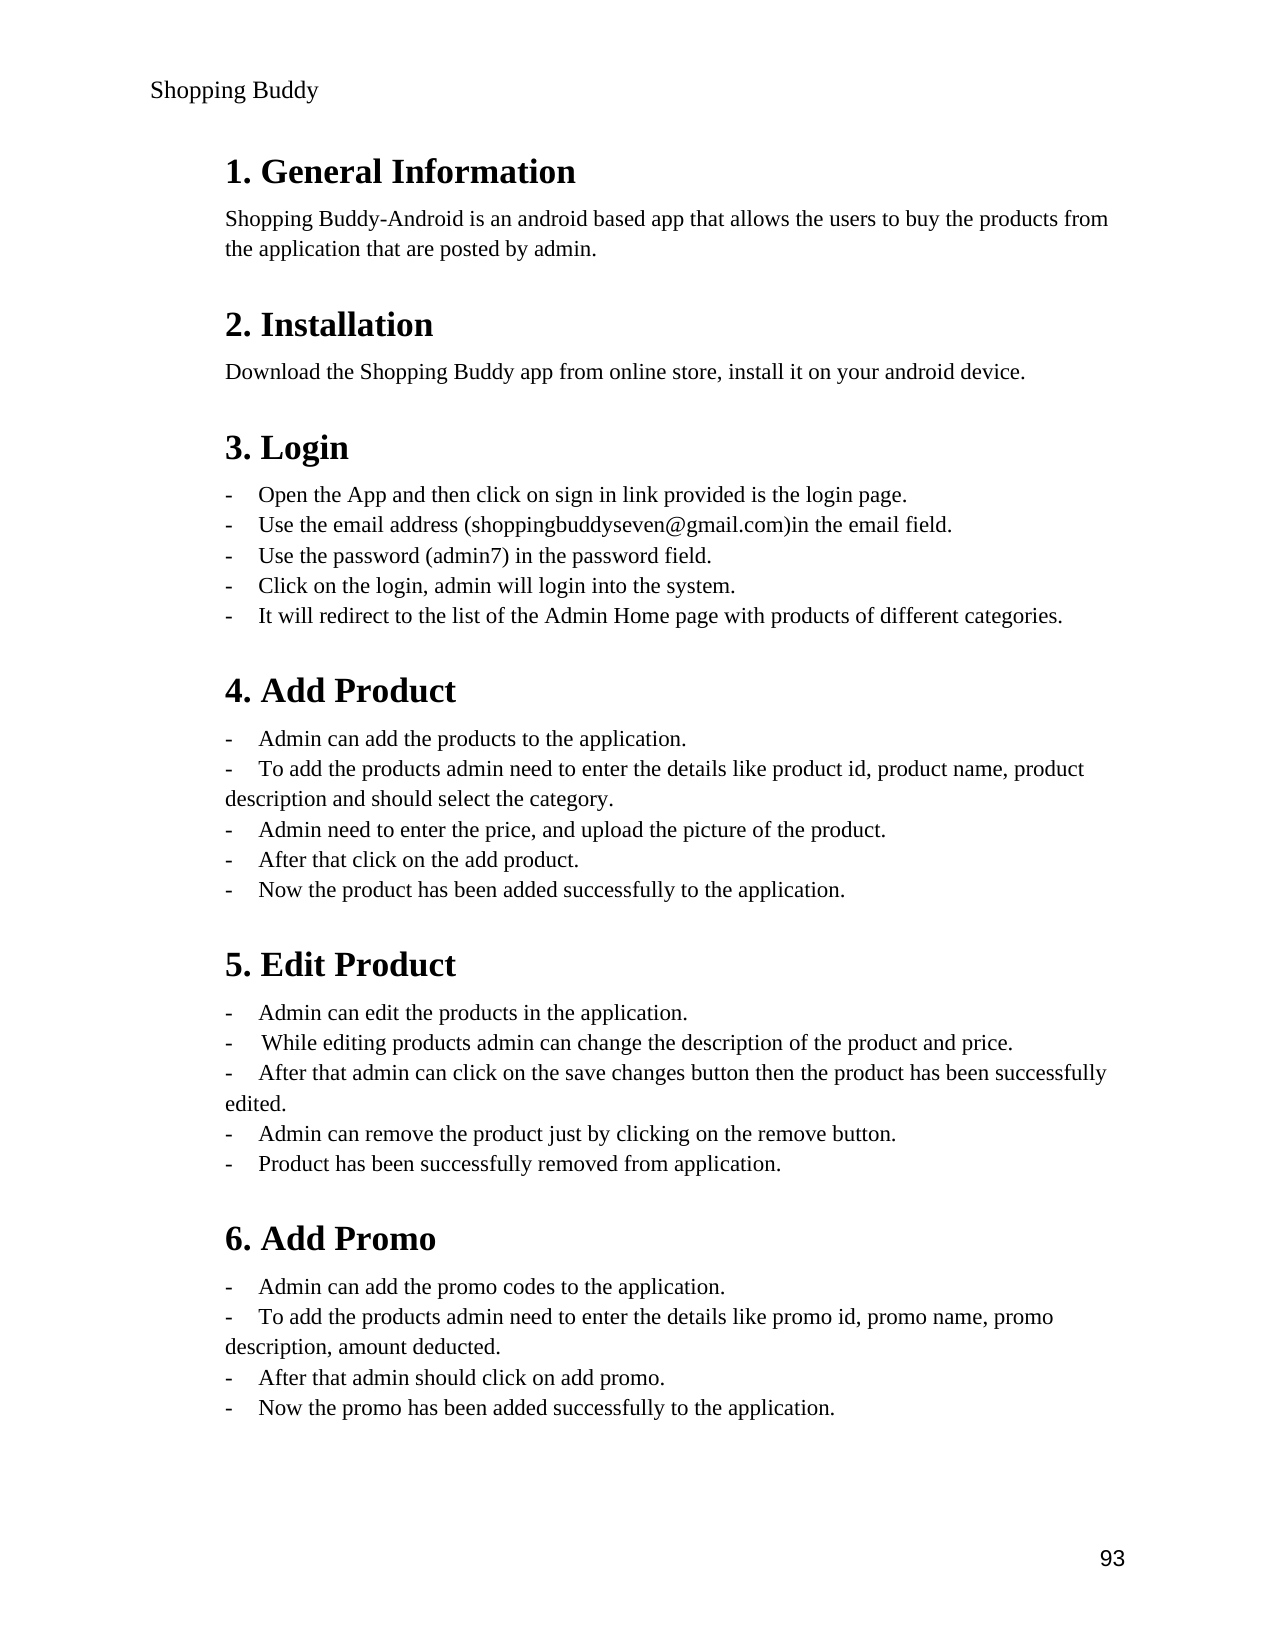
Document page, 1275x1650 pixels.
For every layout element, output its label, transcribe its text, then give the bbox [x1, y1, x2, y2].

subtitle 5. Edit Product [225, 944, 1125, 984]
text - Admin can edit the products in the application. [225, 999, 1125, 1025]
text - It will redirect to the list of the Admin Home page with products of different categories. [225, 602, 1125, 628]
text - After that click on the add product. [225, 846, 1125, 872]
text - Product has been successfully removed from application. [225, 1150, 1125, 1176]
text - While editing products admin can change the description of the product and price. [225, 1029, 1125, 1056]
text - Admin can add the products to the application. [225, 725, 1125, 751]
subtitle 4. Add Product [225, 670, 1125, 711]
subtitle 1. General Information [225, 150, 1125, 191]
text - To add the products admin need to enter the details like product id, product name, product description and should select the category. [225, 755, 1125, 812]
text Shopping Buddy-Android is an android based app that allows the users to buy the products from the application that are posted by admin. [225, 205, 1125, 262]
text - Admin can add the promo codes to the application. [225, 1273, 1125, 1299]
text - Click on the login, admin will login into the system. [225, 572, 1125, 598]
subtitle 3. Login [225, 426, 1125, 467]
text - After that admin can click on the save changes button then the product has been successfully edited. [225, 1059, 1125, 1116]
text - Now the promo has been added successfully to the application. [225, 1394, 1125, 1420]
text - Admin can remove the product just by clicking on the remove button. [225, 1120, 1125, 1146]
text - To add the products admin need to enter the details like promo id, promo name, promo description, amount deducted. [225, 1303, 1125, 1360]
text Download the Shopping Buddy app from online store, install it on your android device. [225, 358, 1125, 385]
subtitle 2. Installation [225, 303, 1125, 344]
text - Open the App and then click on sign in link provided is the login page. [225, 481, 1125, 508]
subtitle 6. Add Promo [225, 1218, 1125, 1258]
text - Now the product has been added successfully to the application. [225, 876, 1125, 902]
text - Use the password (admin7) in the password field. [225, 542, 1125, 568]
text - Use the email address (shoppingbuddyseven@gmail.com)in the email field. [225, 511, 1125, 538]
text - After that admin should click on add promo. [225, 1363, 1125, 1390]
text - Admin need to enter the price, and upload the picture of the product. [225, 816, 1125, 842]
